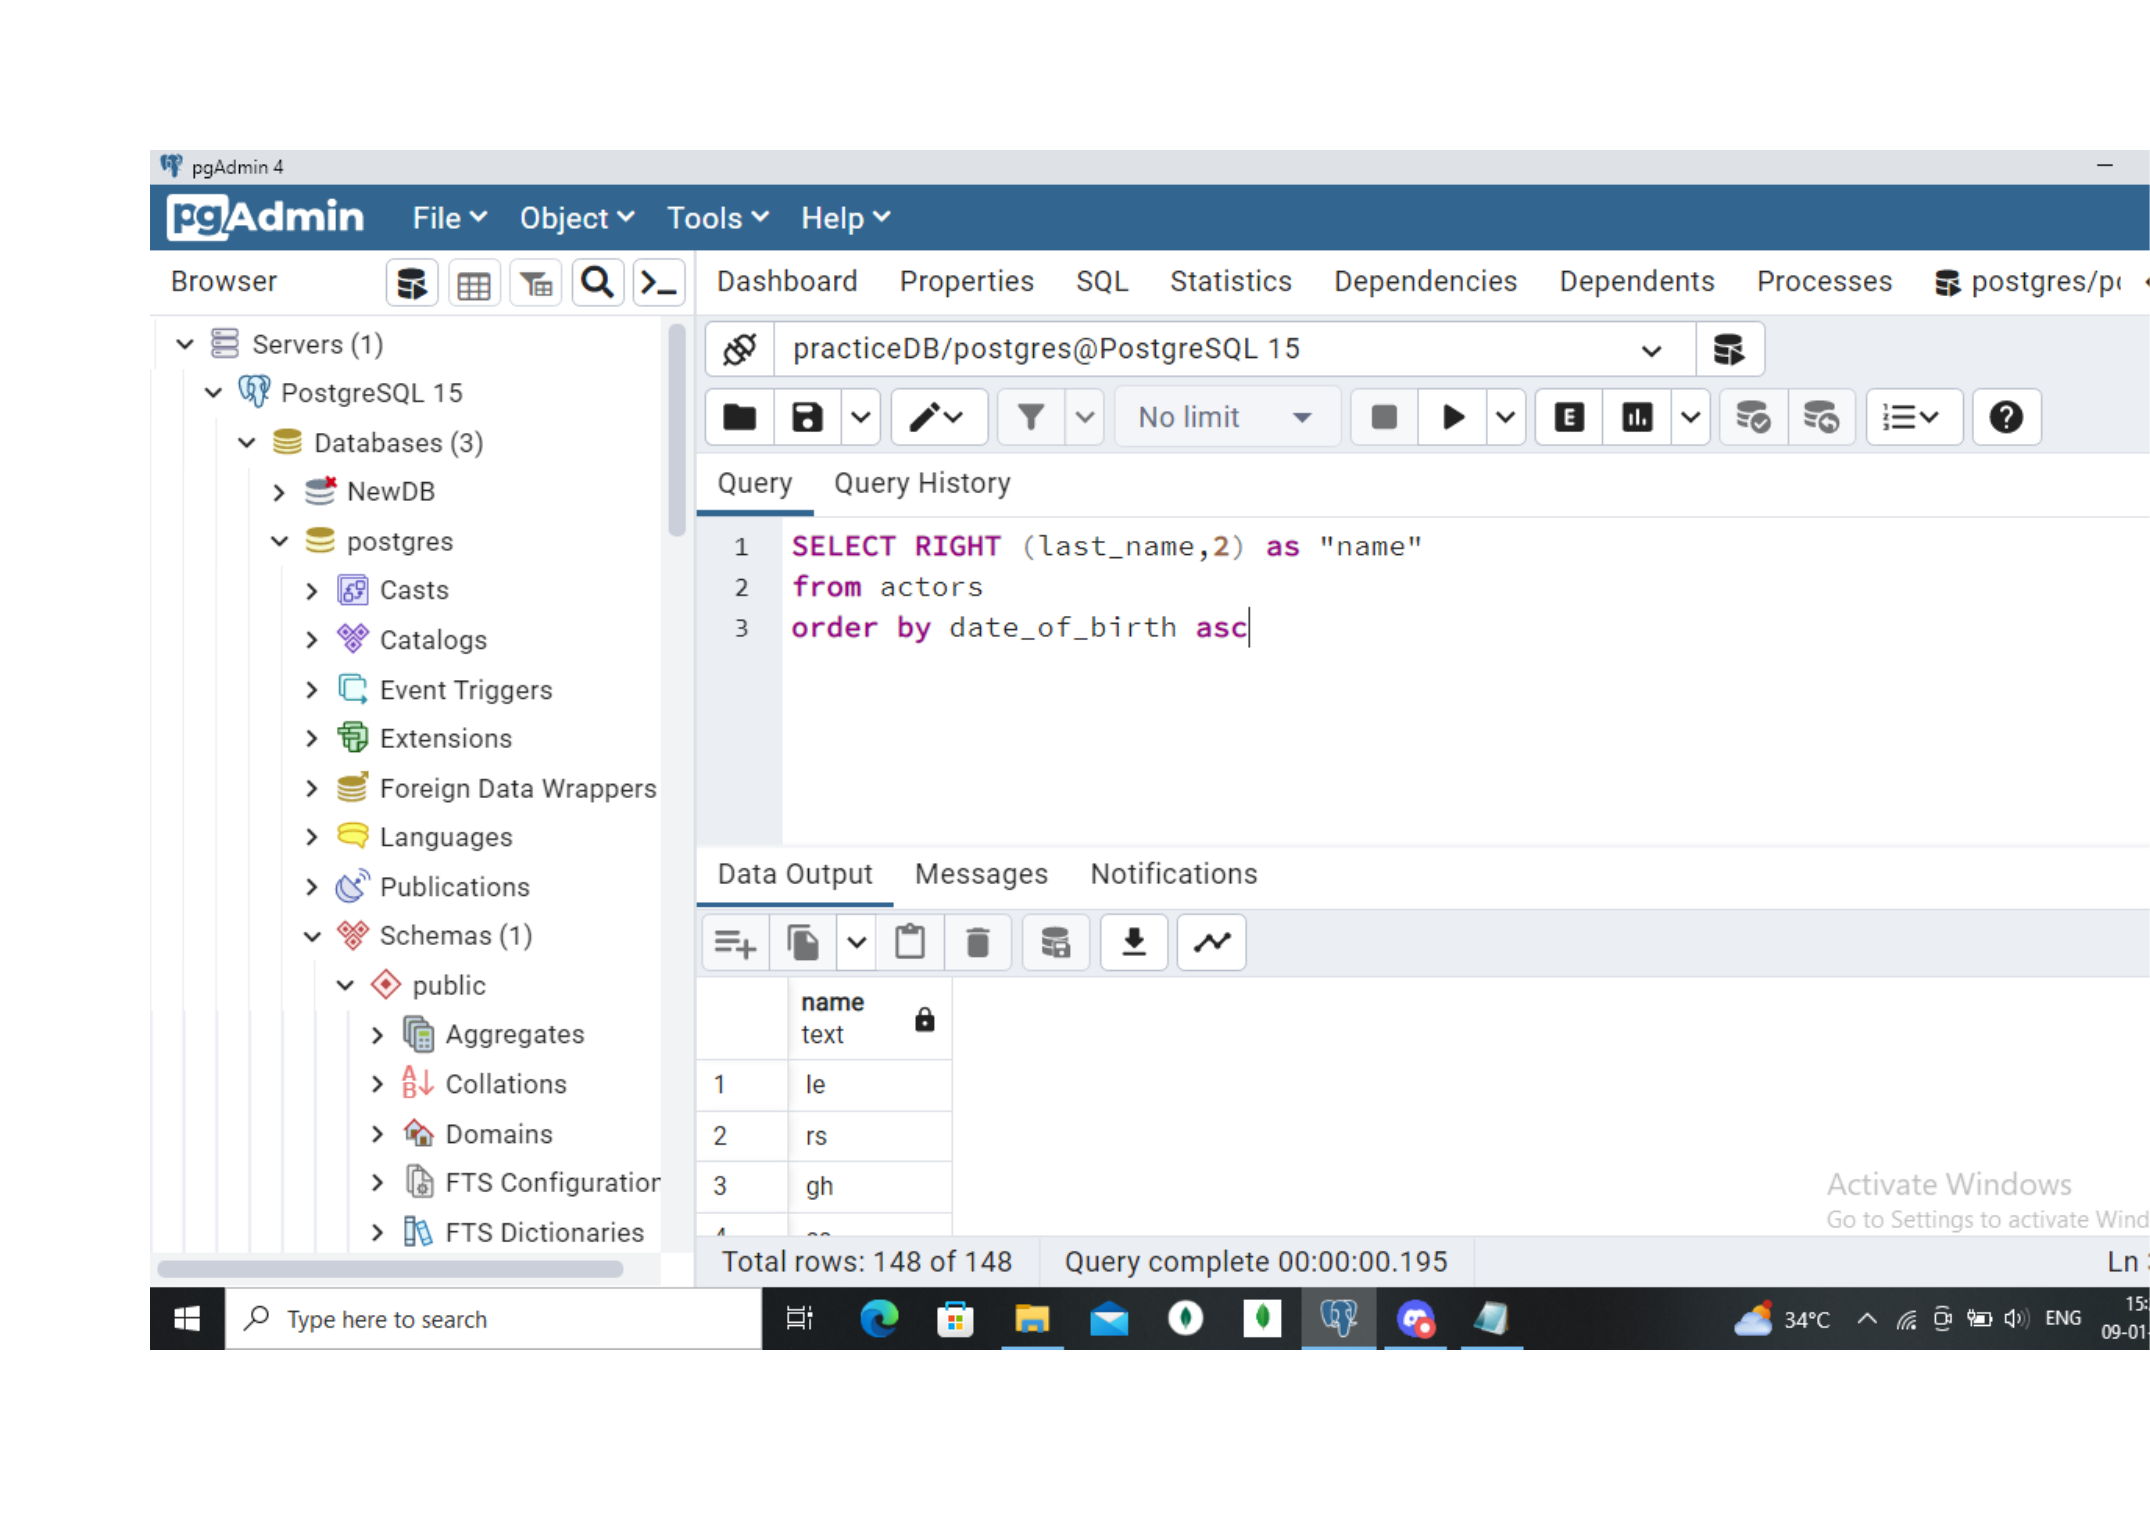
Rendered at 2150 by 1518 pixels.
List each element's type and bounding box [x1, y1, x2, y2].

picture [150, 150, 2150, 1350]
